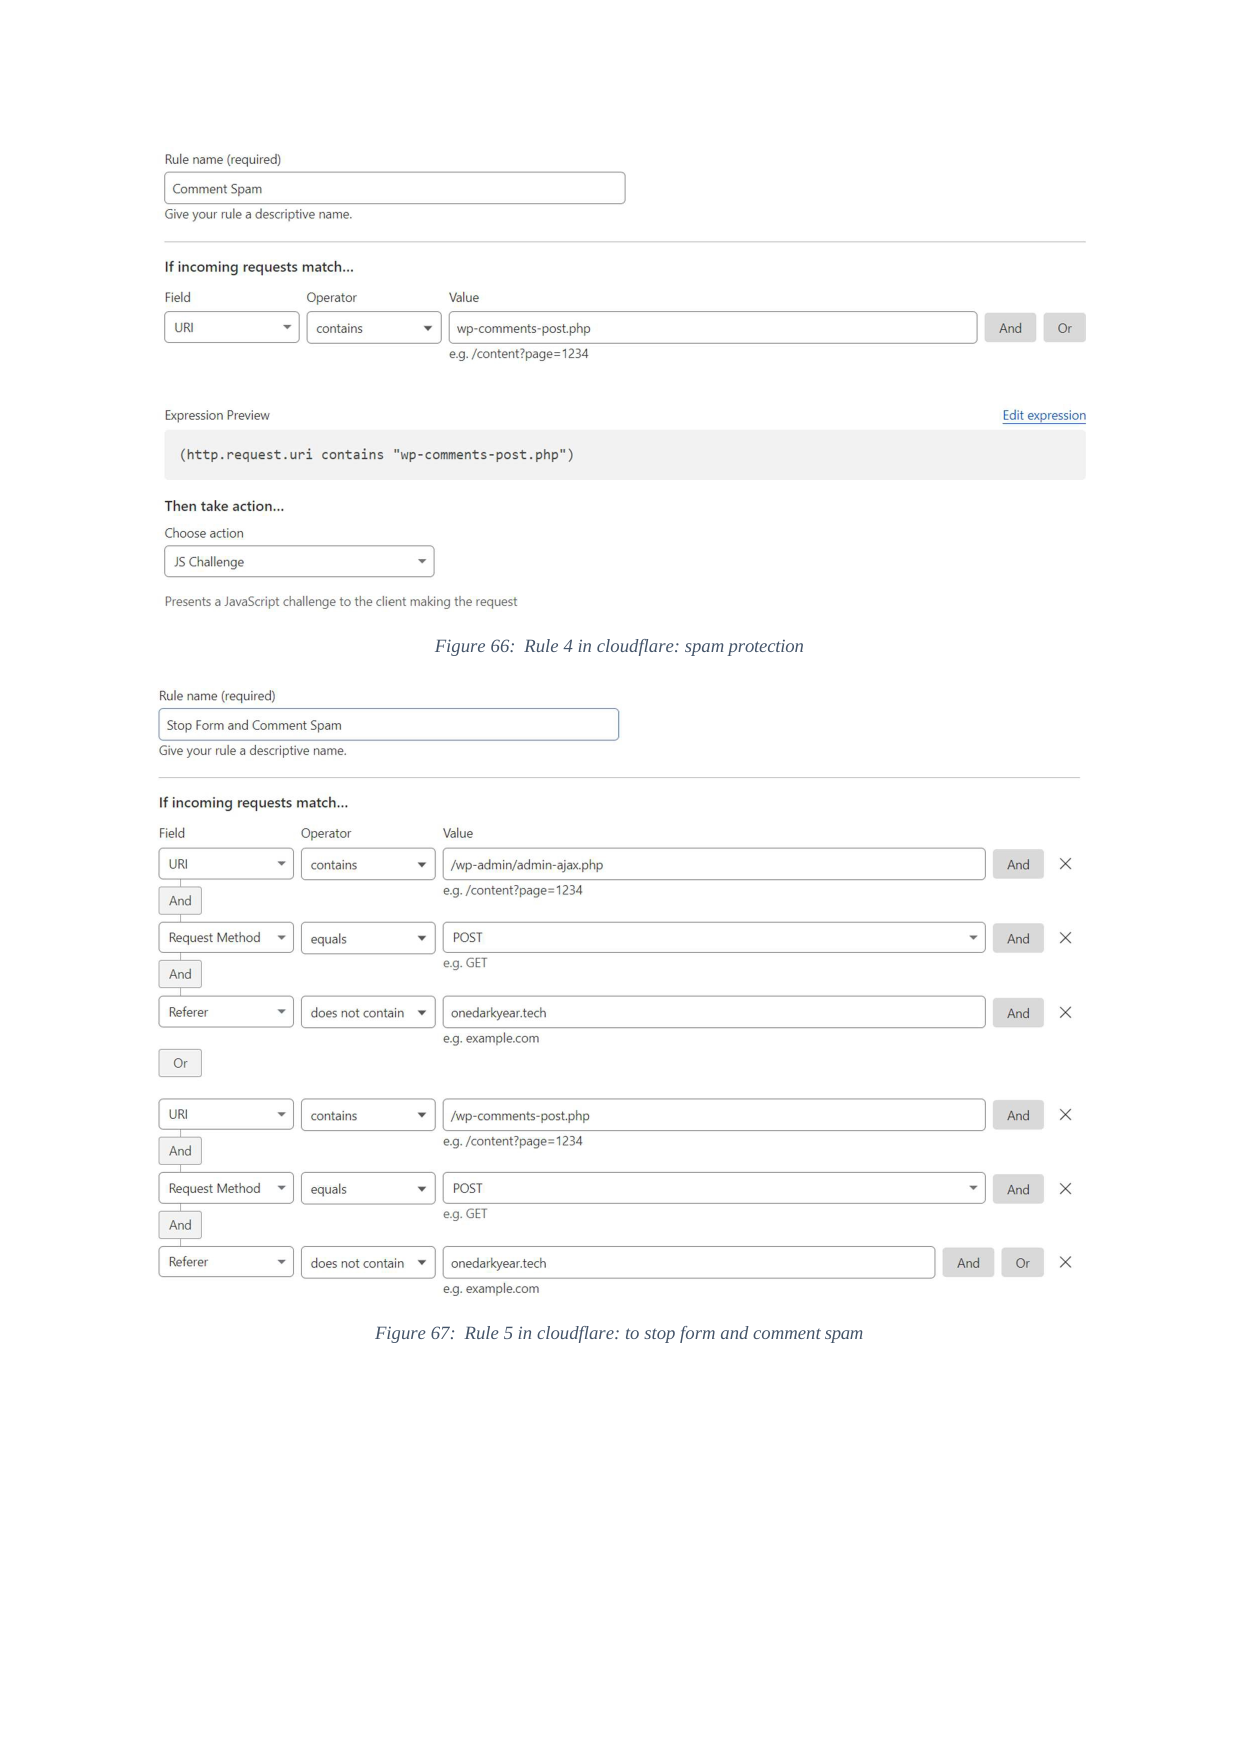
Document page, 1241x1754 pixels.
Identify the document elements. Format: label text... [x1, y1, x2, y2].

text Figure 67: Rule 5 in cloudflare: to stop form and comment spam [63, 1322, 1177, 1343]
text Figure 66: Rule 4 in cloudflare: spam protection [63, 634, 1177, 656]
picture [157, 688, 1082, 1297]
picture [157, 147, 1087, 612]
